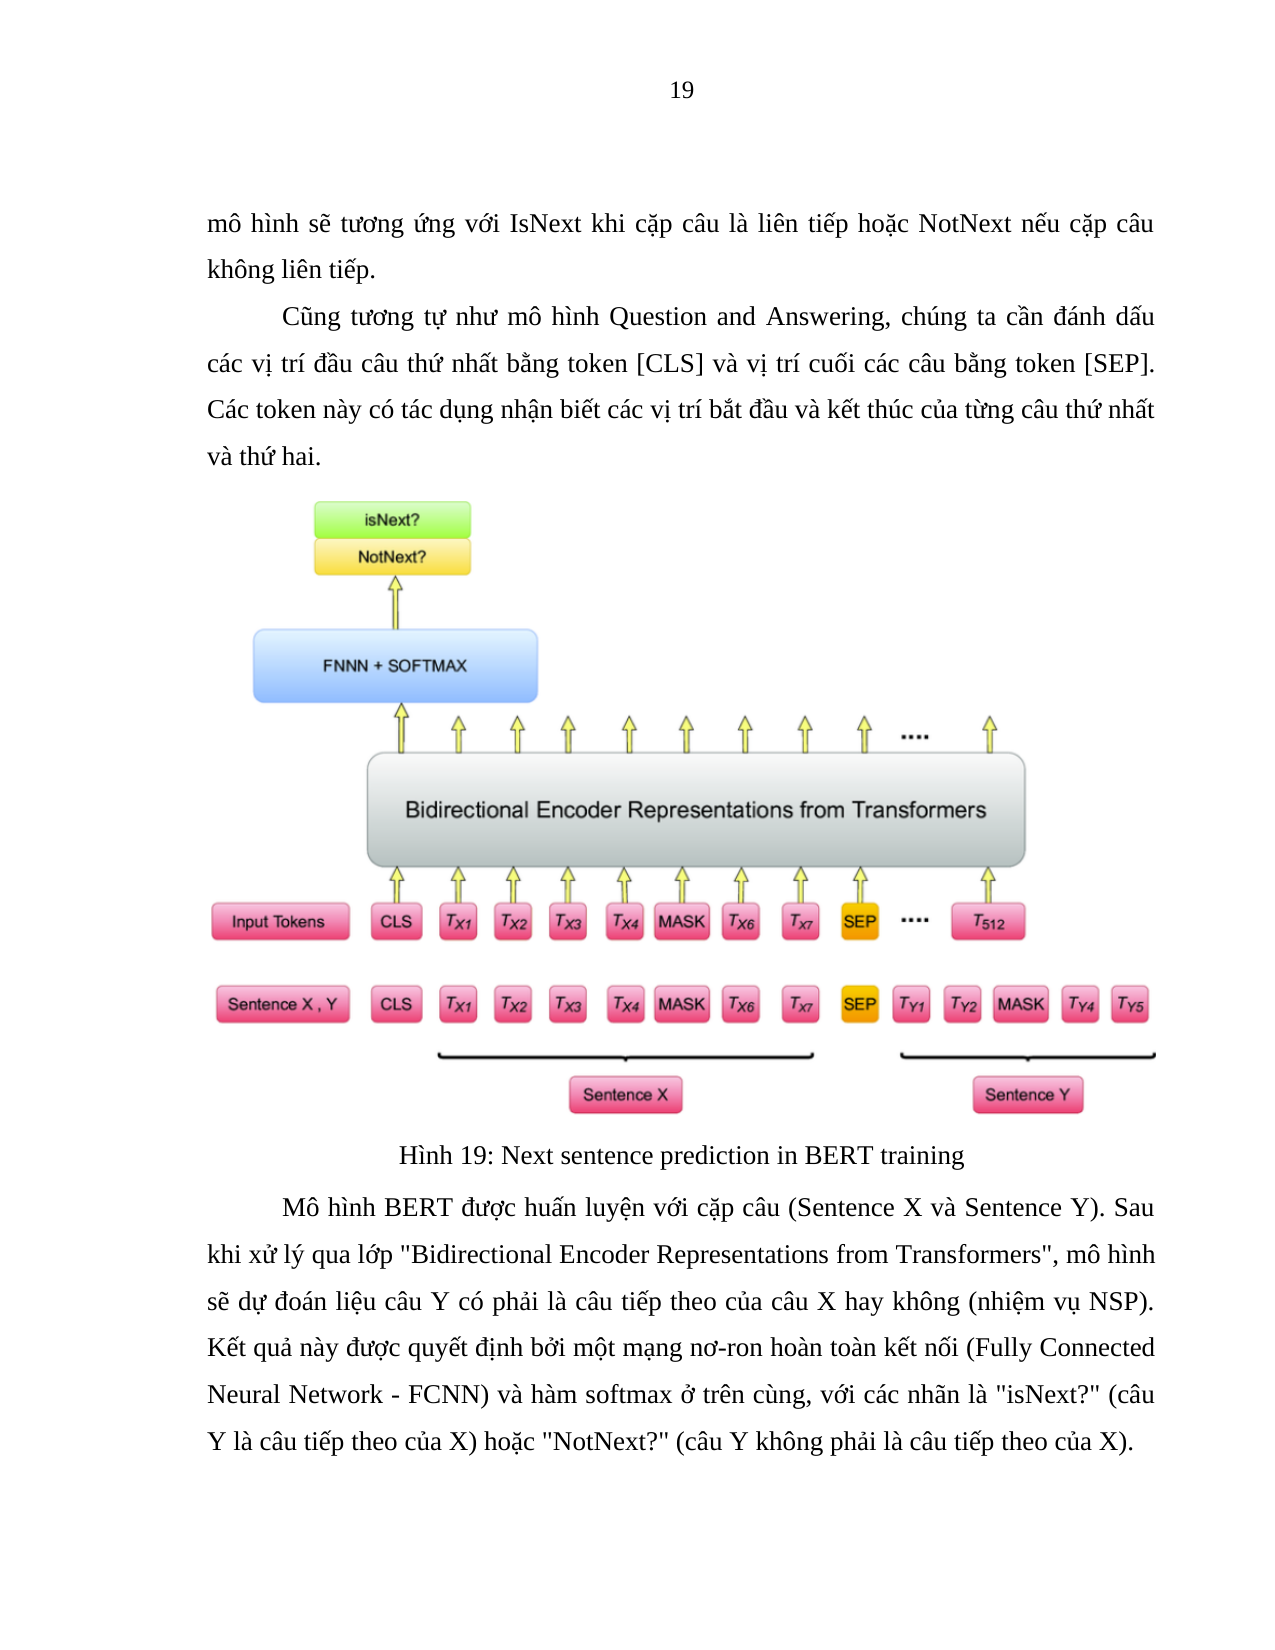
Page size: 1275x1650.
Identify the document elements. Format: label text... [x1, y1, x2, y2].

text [207, 207, 1156, 284]
text Cũng tương tự như mô hình Question and Answering, chúng ta cần đánh dấu các vị trí đầu câu thứ nhất bằng token [CLS] và vị trí cuối các câu bằng token [SEP]. Các token này có tác dụng nhận biết các vị trí bắt đầu và kết thúc của từng câu thứ nhất và thứ hai. [207, 300, 1156, 471]
text Hình 19: Next sentence prediction in BERT training [207, 1139, 1156, 1171]
picture [206, 486, 1157, 1124]
text Mô hình BERT được huấn luyện với cặp câu (Sentence X và Sentence Y). Sau khi xử lý qua lớp "Bidirectional Encoder Representations from Transformers", mô hình sẽ dự đoán liệu câu Y có phải là câu tiếp theo của câu X hay không (nhiệm vụ NSP). Kết quả này được quyết định bởi một mạng nơ-ron hoàn toàn kết nối (Fully Connected Neural Network - FCNN) và hàm softmax ở trên cùng, với các nhãn là "isNext?" (câu Y là câu tiếp theo của X) hoặc "NotNext?" (câu Y không phải là câu tiếp theo của X). [207, 1191, 1156, 1456]
